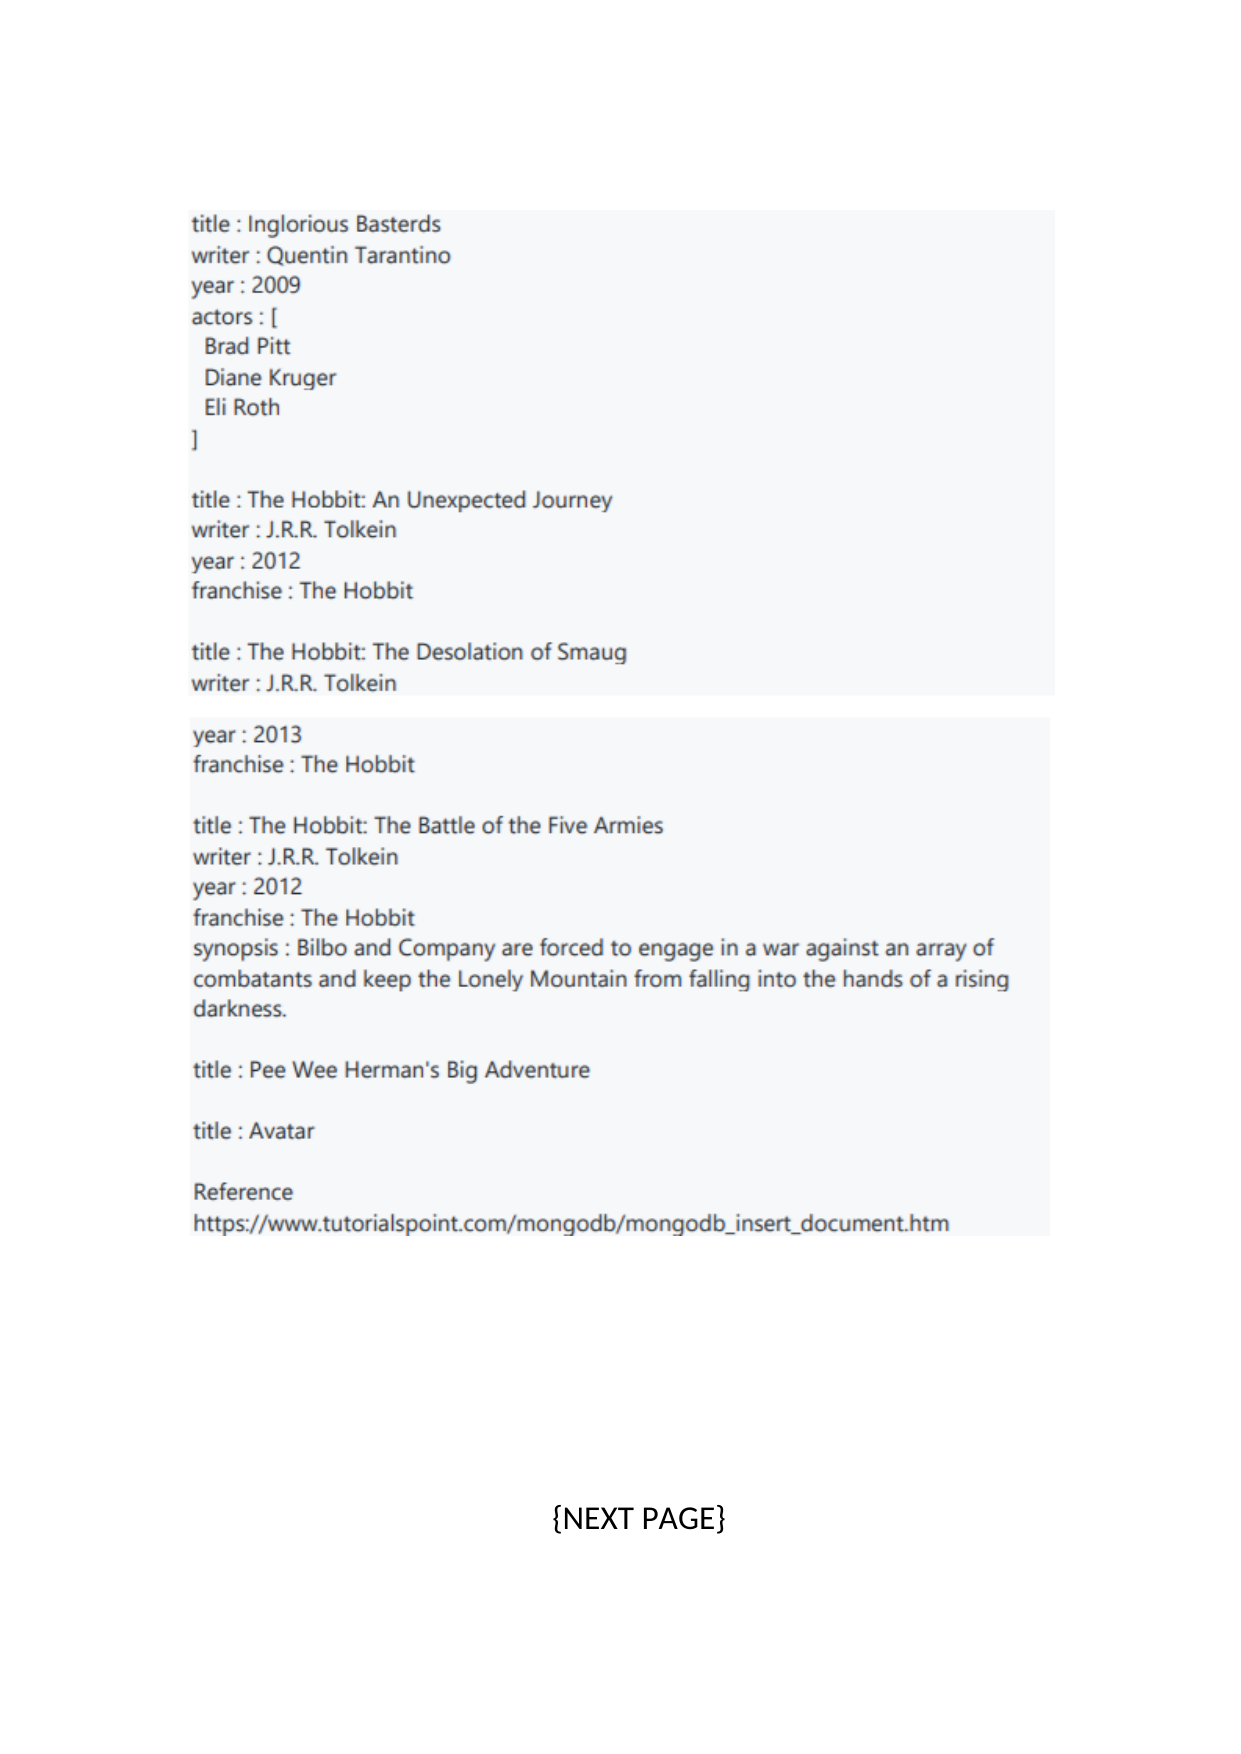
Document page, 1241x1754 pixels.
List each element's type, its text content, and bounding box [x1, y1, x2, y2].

text {NEXT PAGE} [187, 1497, 1090, 1538]
picture [187, 717, 1050, 1236]
picture [187, 210, 1055, 699]
